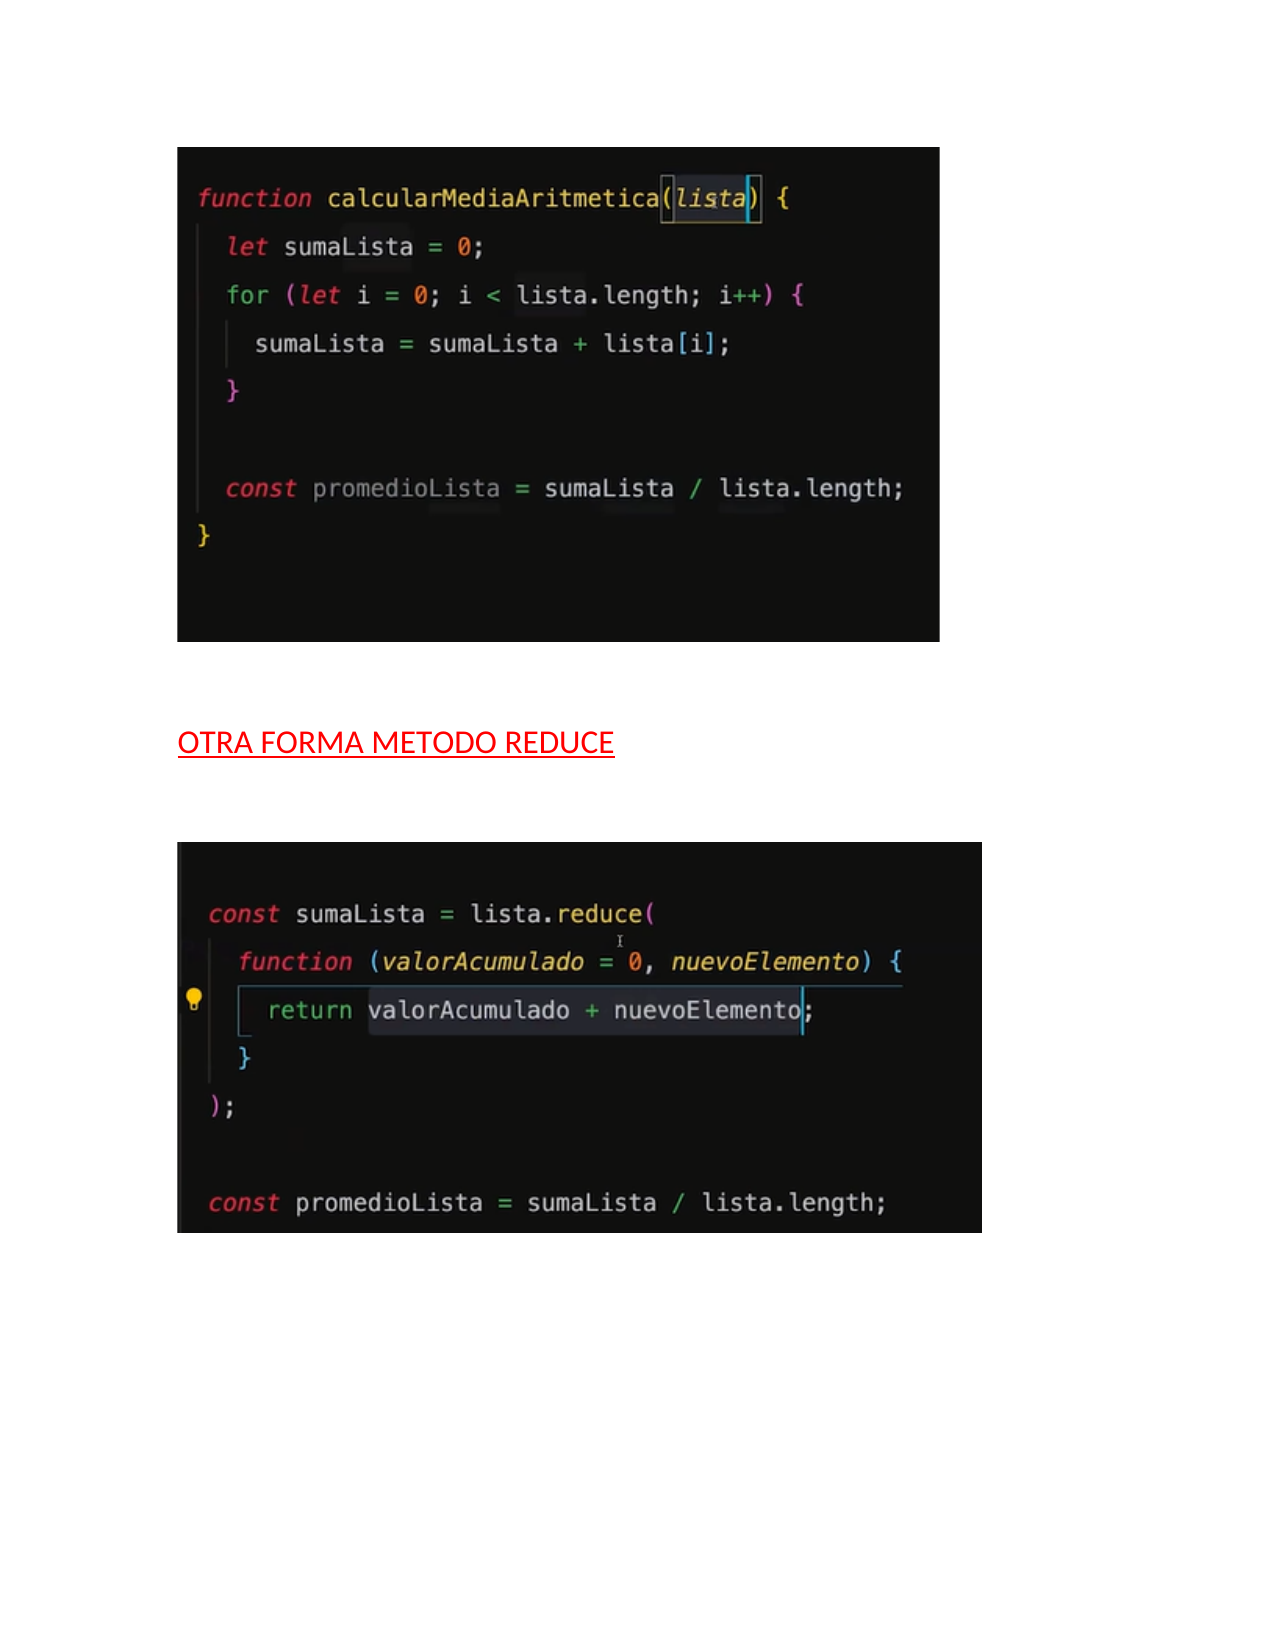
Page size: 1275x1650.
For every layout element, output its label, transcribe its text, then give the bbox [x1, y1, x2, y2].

picture [177, 147, 940, 642]
picture [177, 842, 982, 1233]
text OTRA FORMA METODO REDUCE [177, 721, 1098, 762]
